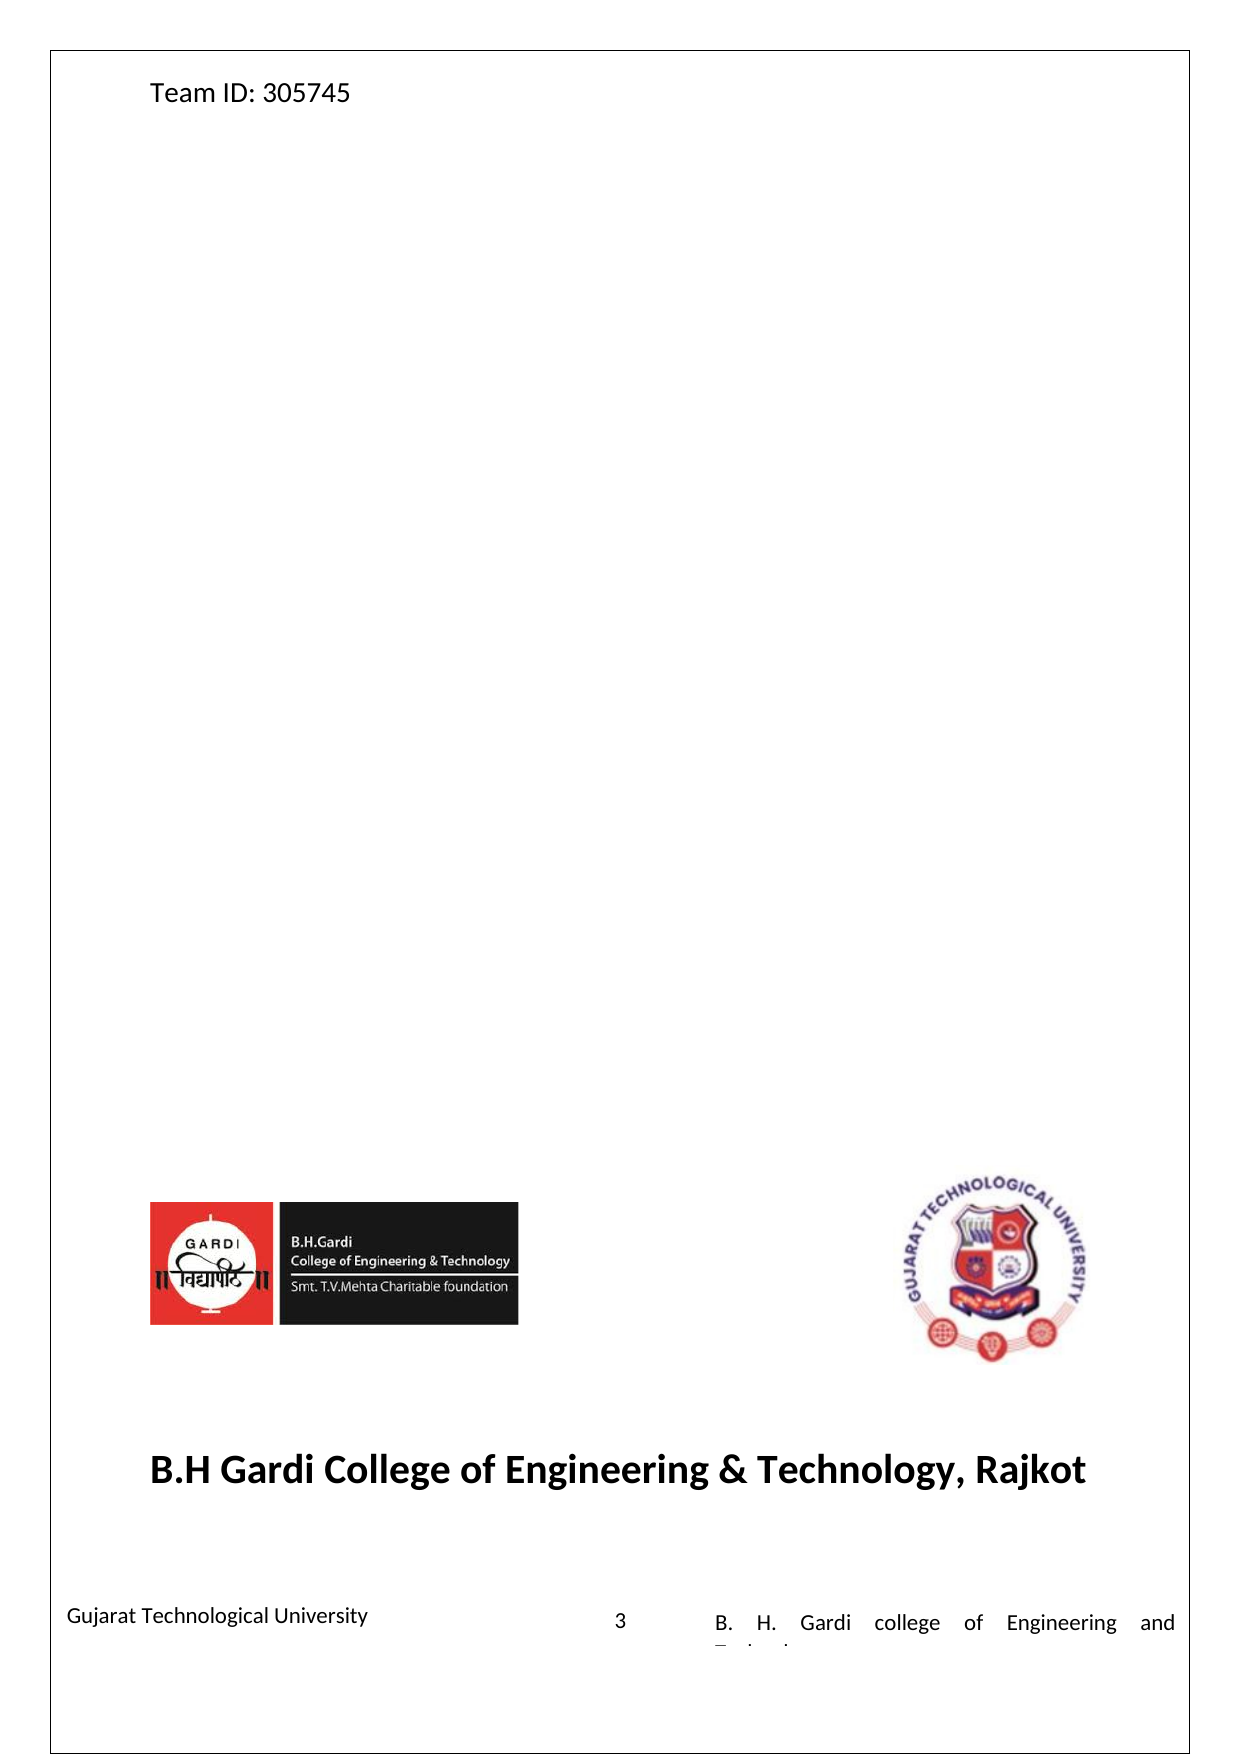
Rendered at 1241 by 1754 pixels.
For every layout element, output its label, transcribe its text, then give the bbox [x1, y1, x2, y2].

picture [892, 1165, 1091, 1365]
text B.H Gardi College of Engineering & Technology, Rajkot [150, 1443, 1090, 1494]
picture [150, 1202, 519, 1325]
